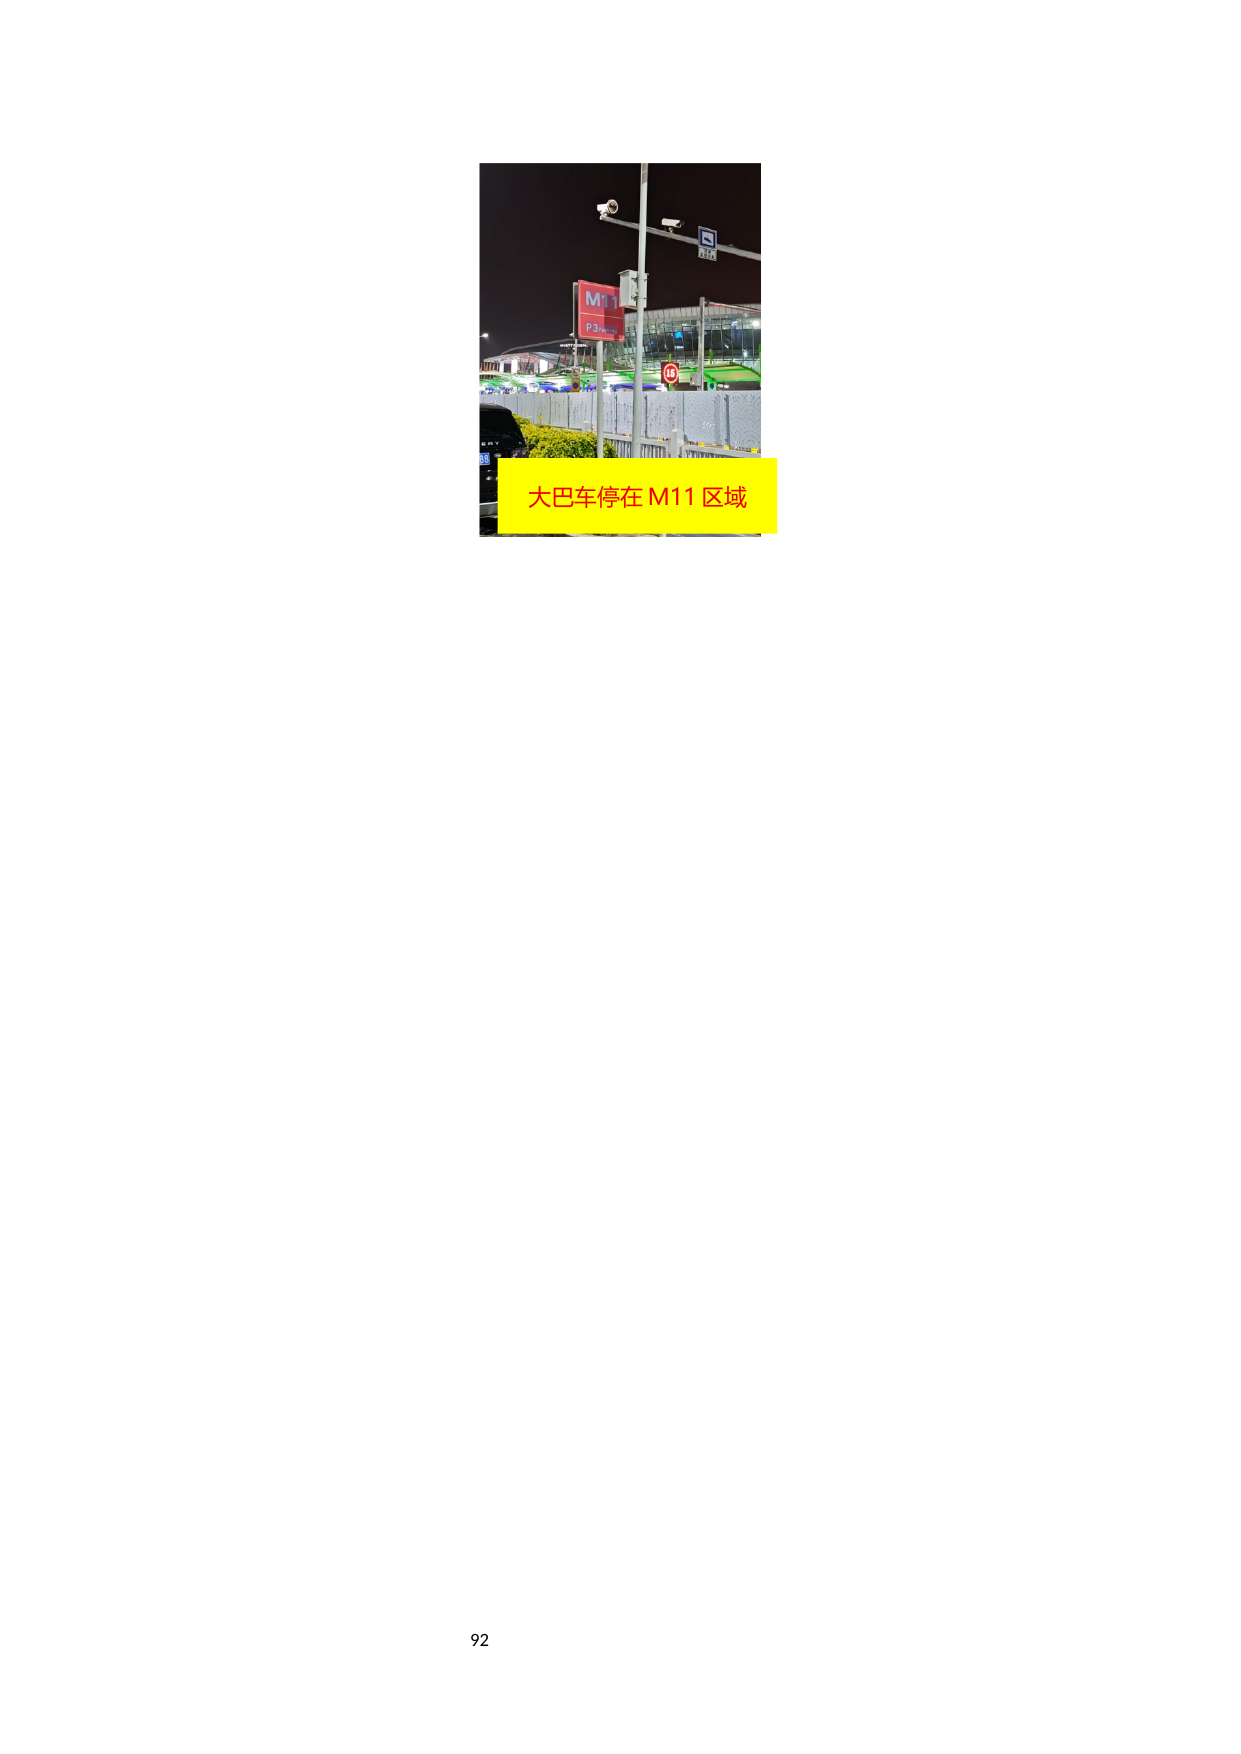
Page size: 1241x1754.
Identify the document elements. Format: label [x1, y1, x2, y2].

picture [477, 162, 763, 537]
